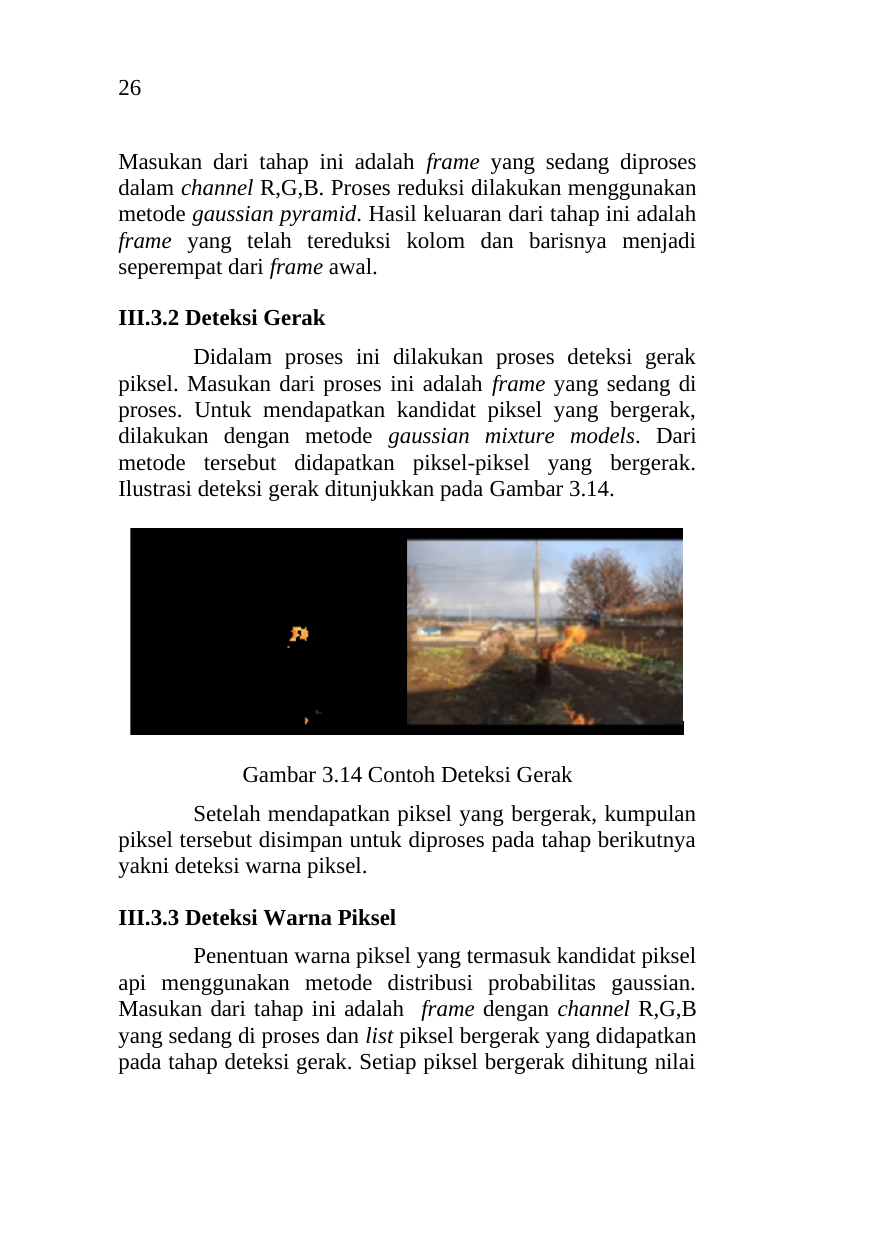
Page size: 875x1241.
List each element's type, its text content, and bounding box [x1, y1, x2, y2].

text Setelah mendapatkan piksel yang bergerak, kumpulan piksel tersebut disimpan untuk diproses pada tahap berikutnya yakni deteksi warna piksel. [118, 800, 697, 879]
subtitle Deteksi Warna Piksel [118, 904, 697, 930]
subtitle Deteksi Gerak [118, 304, 697, 331]
text Masukan dari tahap ini adalah frame yang sedang diproses dalam channel R,G,B. Proses reduksi dilakukan menggunakan metode gaussian pyramid. Hasil keluaran dari tahap ini adalah frame yang telah tereduksi kolom dan barisnya menjadi seperempat dari frame awal. [118, 148, 697, 279]
picture [130, 527, 685, 735]
